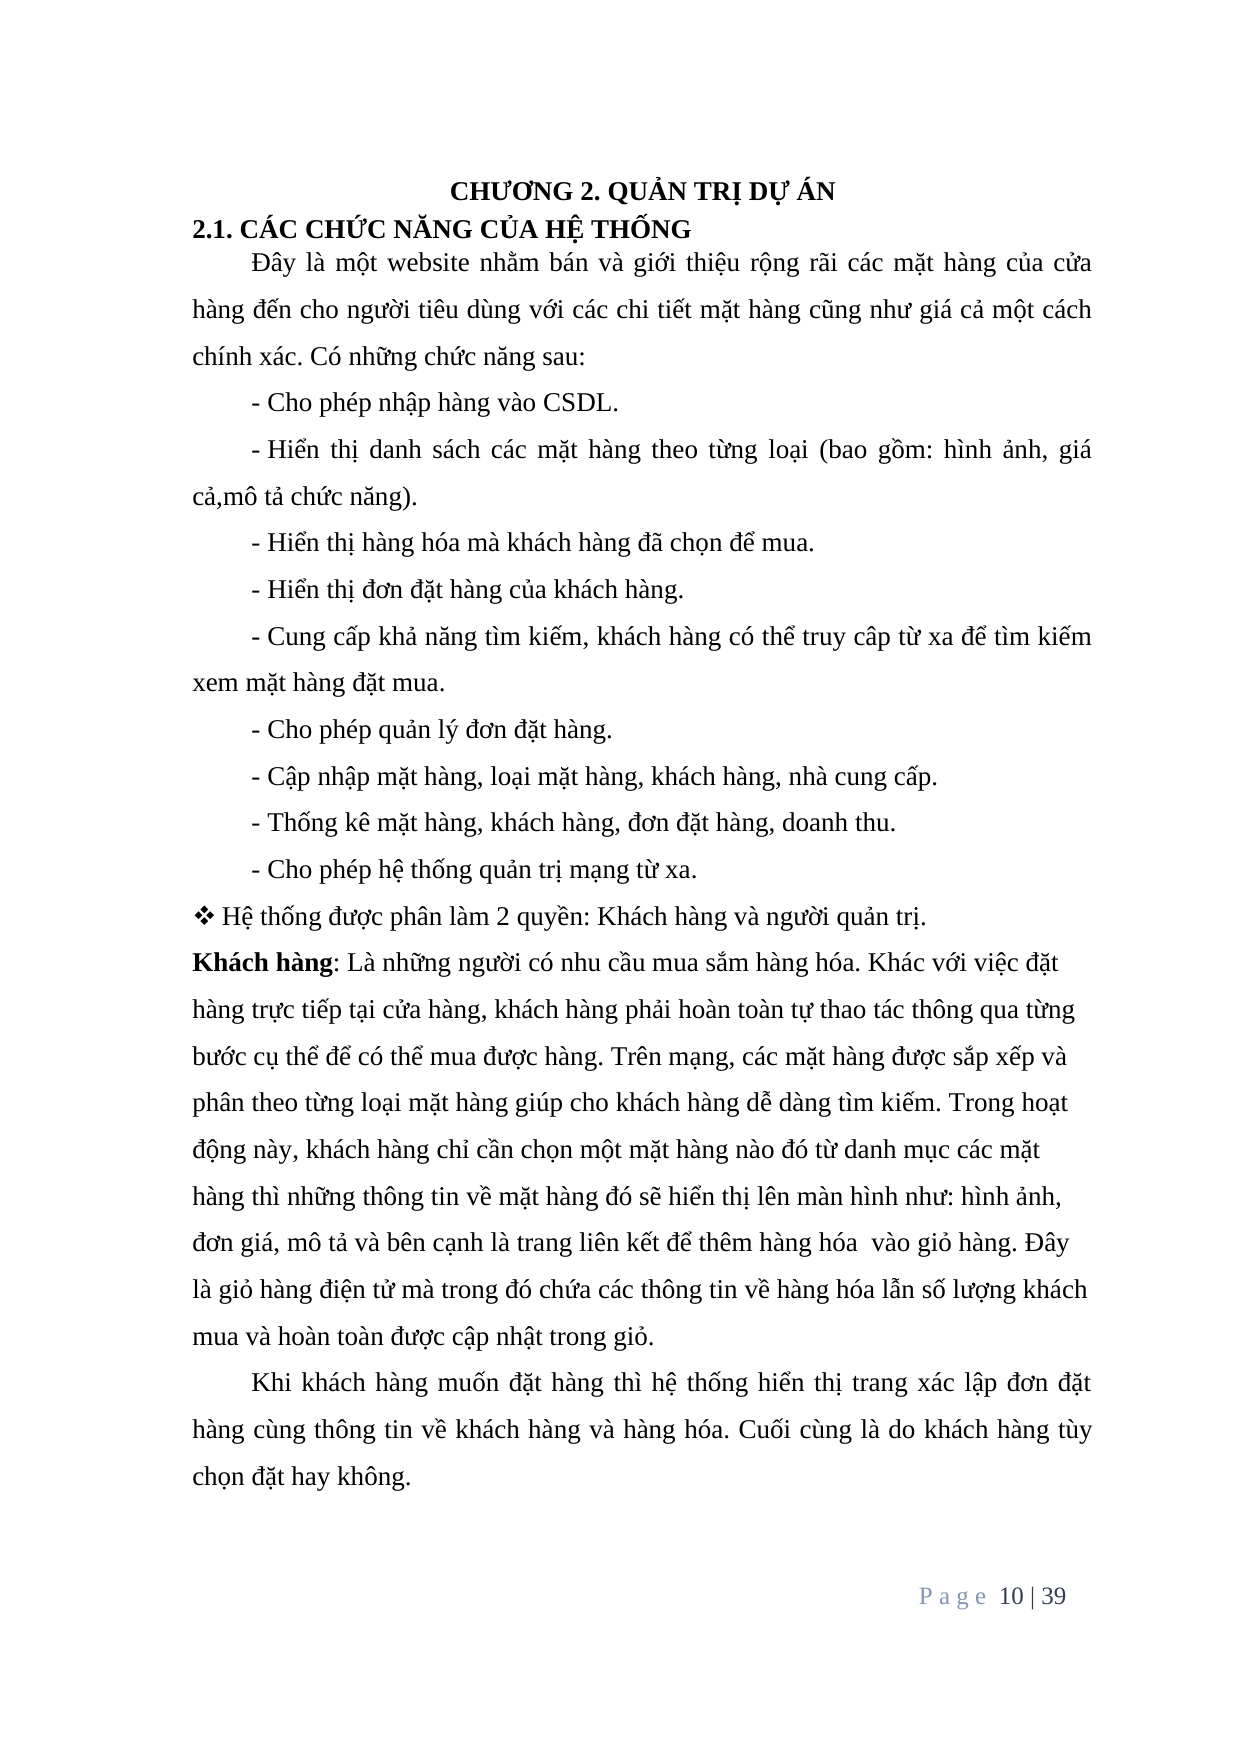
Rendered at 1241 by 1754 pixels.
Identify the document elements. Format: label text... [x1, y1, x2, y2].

list Cho phép nhập hàng vào CSDL. [192, 386, 1093, 417]
list Thống kê mặt hàng, khách hàng, đơn đặt hàng, doanh thu. [192, 806, 1093, 837]
list Cung cấp khả năng tìm kiếm, khách hàng có thể truy câp từ xa để tìm kiếm xem mặt hàng đặt mua. [192, 619, 1093, 697]
subtitle 2.1. CÁC CHỨC NĂNG CỦA HỆ THỐNG [192, 213, 1093, 244]
list Hệ thống được phân làm 2 quyền: Khách hàng và người quản trị. [192, 899, 1093, 931]
text Khách hàng: Là những người có nhu cầu mua sắm hàng hóa. Khác với việc đặt hàng trực tiếp tại cửa hàng, khách hàng phải hoàn toàn tự thao tác thông qua từng bước cụ thể để có thể mua được hàng. Trên mạng, các mặt hàng được sắp xếp và phân theo từng loại mặt hàng giúp cho khách hàng dễ dàng tìm kiếm. Trong hoạt động này, khách hàng chỉ cần chọn một mặt hàng nào đó từ danh mục các mặt hàng thì những thông tin về mặt hàng đó sẽ hiển thị lên màn hình như: hình ảnh, đơn giá, mô tả và bên cạnh là trang liên kết để thêm hàng hóa vào giỏ hàng. Đây là giỏ hàng điện tử mà trong đó chứa các thông tin về hàng hóa lẫn số lượng khách mua và hoàn toàn được cập nhật trong giỏ. [192, 946, 1093, 1351]
list Hiển thị danh sách các mặt hàng theo từng loại (bao gồm: hình ảnh, giá cả,mô tả chức năng). [192, 433, 1093, 511]
list Hiển thị đơn đặt hàng của khách hàng. [192, 573, 1093, 604]
subtitle CHƯƠNG 2. QUẢN TRỊ DỰ ÁN [192, 175, 1093, 206]
list Hiển thị hàng hóa mà khách hàng đã chọn để mua. [192, 526, 1093, 557]
list Cho phép quản lý đơn đặt hàng. [192, 713, 1093, 744]
list Cho phép hệ thống quản trị mạng từ xa. [192, 853, 1093, 884]
text Đây là một website nhằm bán và giới thiệu rộng rãi các mặt hàng của cửa hàng đến cho người tiêu dùng với các chi tiết mặt hàng cũng như giá cả một cách chính xác. Có những chức năng sau: [192, 246, 1093, 371]
list Cập nhập mặt hàng, loại mặt hàng, khách hàng, nhà cung cấp. [192, 759, 1093, 791]
text Khi khách hàng muốn đặt hàng thì hệ thống hiển thị trang xác lập đơn đặt hàng cùng thông tin về khách hàng và hàng hóa. Cuối cùng là do khách hàng tùy chọn đặt hay không. [192, 1366, 1093, 1491]
